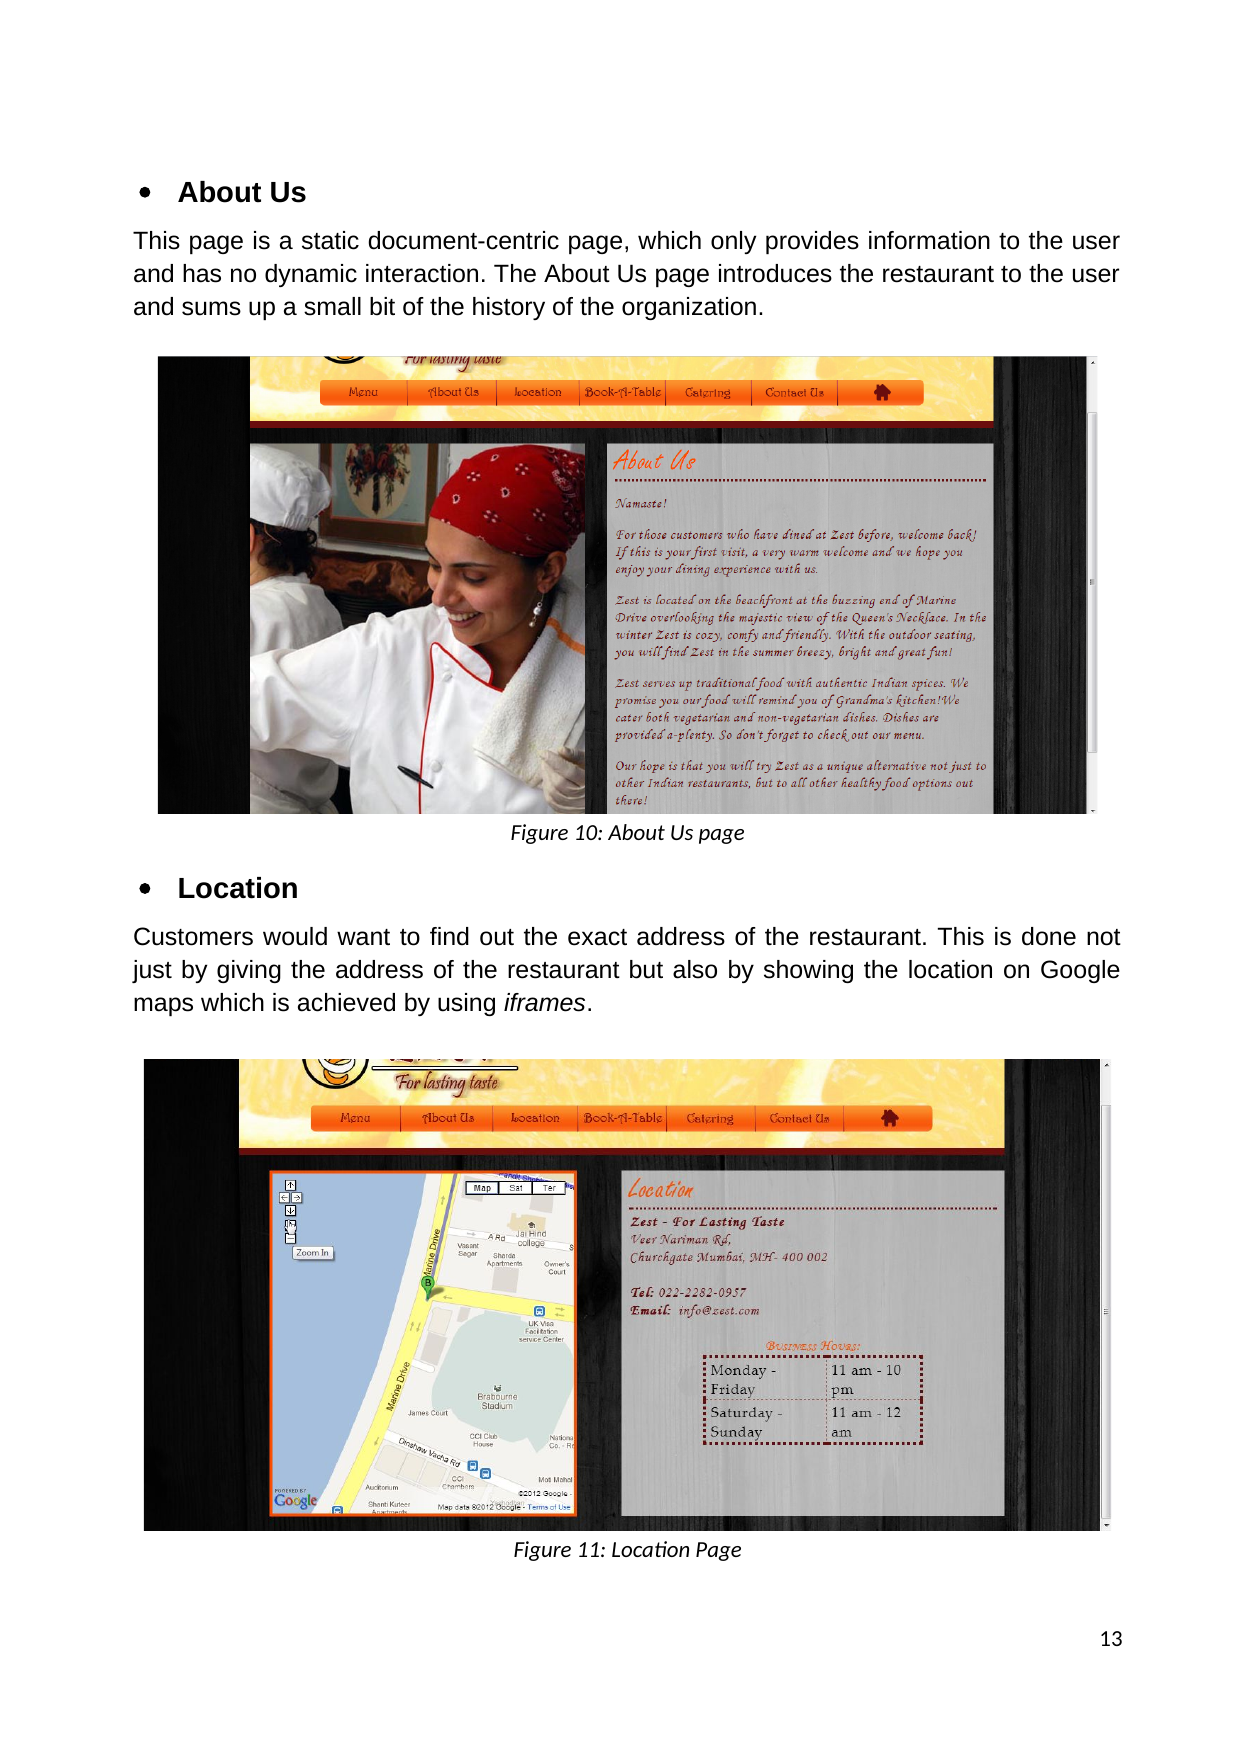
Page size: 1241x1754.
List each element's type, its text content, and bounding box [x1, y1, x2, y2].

picture [143, 1059, 1112, 1531]
list Location [140, 871, 1122, 905]
list About Us [140, 175, 1122, 209]
text Figure 10: About Us page [133, 818, 1122, 846]
list This page is a static document-centric page, which only provides information to the user and has no dynamic interaction. The About Us page introduces the restaurant to the user and sums up a small bit of the history of the organization. [133, 226, 1122, 320]
picture [157, 356, 1098, 814]
text Figure 11: Location Page [133, 1535, 1122, 1563]
list Customers would want to find out the exact address of the restaurant. This is done not just by giving the address of the restaurant but also by showing the location on Google maps which is achieved by using iframes. [133, 922, 1122, 1017]
